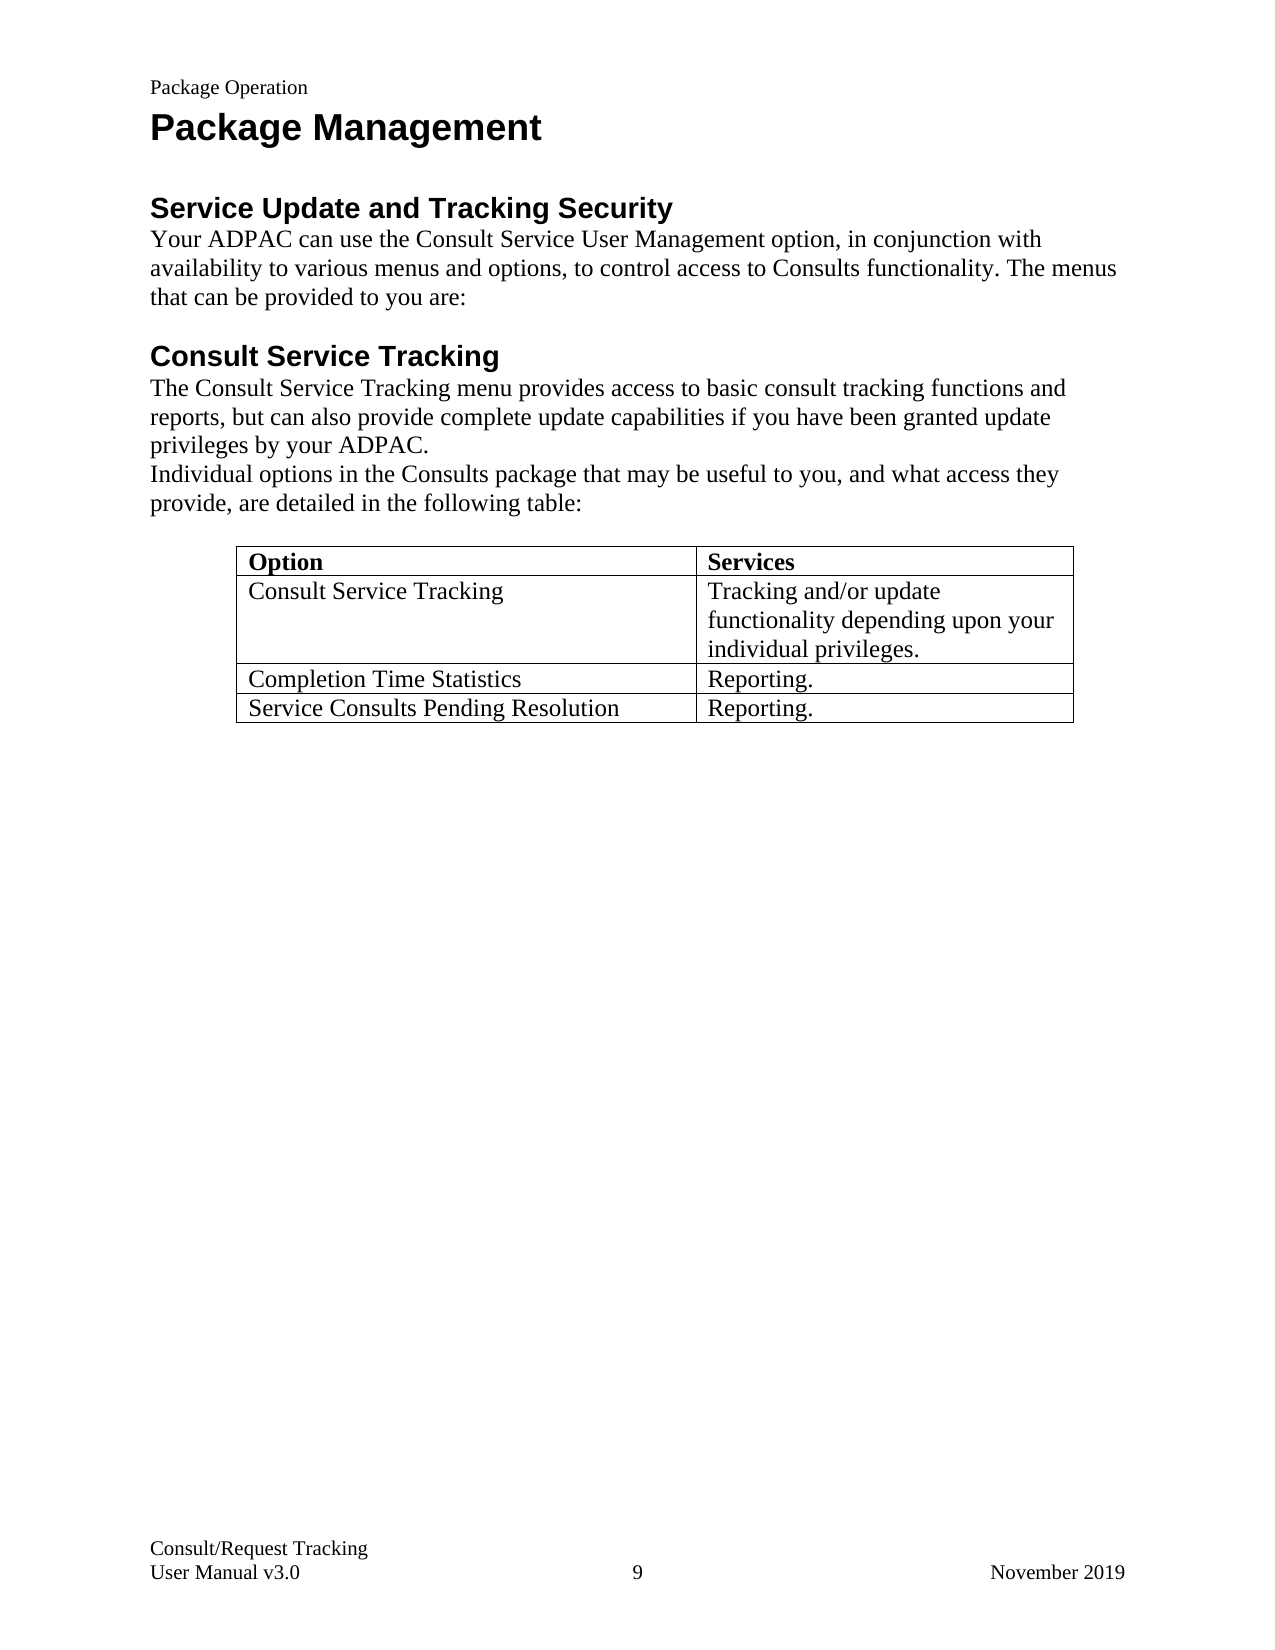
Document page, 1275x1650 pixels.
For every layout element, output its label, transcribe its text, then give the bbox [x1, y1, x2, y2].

subtitle Package Management [150, 106, 1125, 149]
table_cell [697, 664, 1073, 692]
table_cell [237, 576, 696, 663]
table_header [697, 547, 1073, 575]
subtitle Service Update and Tracking Security [150, 191, 1125, 224]
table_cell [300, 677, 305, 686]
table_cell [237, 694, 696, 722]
text The Consult Service Tracking menu provides access to basic consult tracking functions and reports, but can also provide complete update capabilities if you have been granted update privileges by your ADPAC. [150, 373, 1125, 459]
text Individual options in the Consults package that may be useful to you, and what access they provide, are detailed in the following table: [150, 459, 1125, 517]
text Your ADPAC can use the Consult Service User Management option, in conjunction with availability to various menus and options, to control access to Consults functionality. The menus that can be provided to you are: [150, 224, 1125, 311]
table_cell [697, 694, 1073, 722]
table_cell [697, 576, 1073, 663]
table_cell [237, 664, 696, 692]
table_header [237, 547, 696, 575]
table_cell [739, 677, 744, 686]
subtitle Consult Service Tracking [150, 339, 1125, 373]
